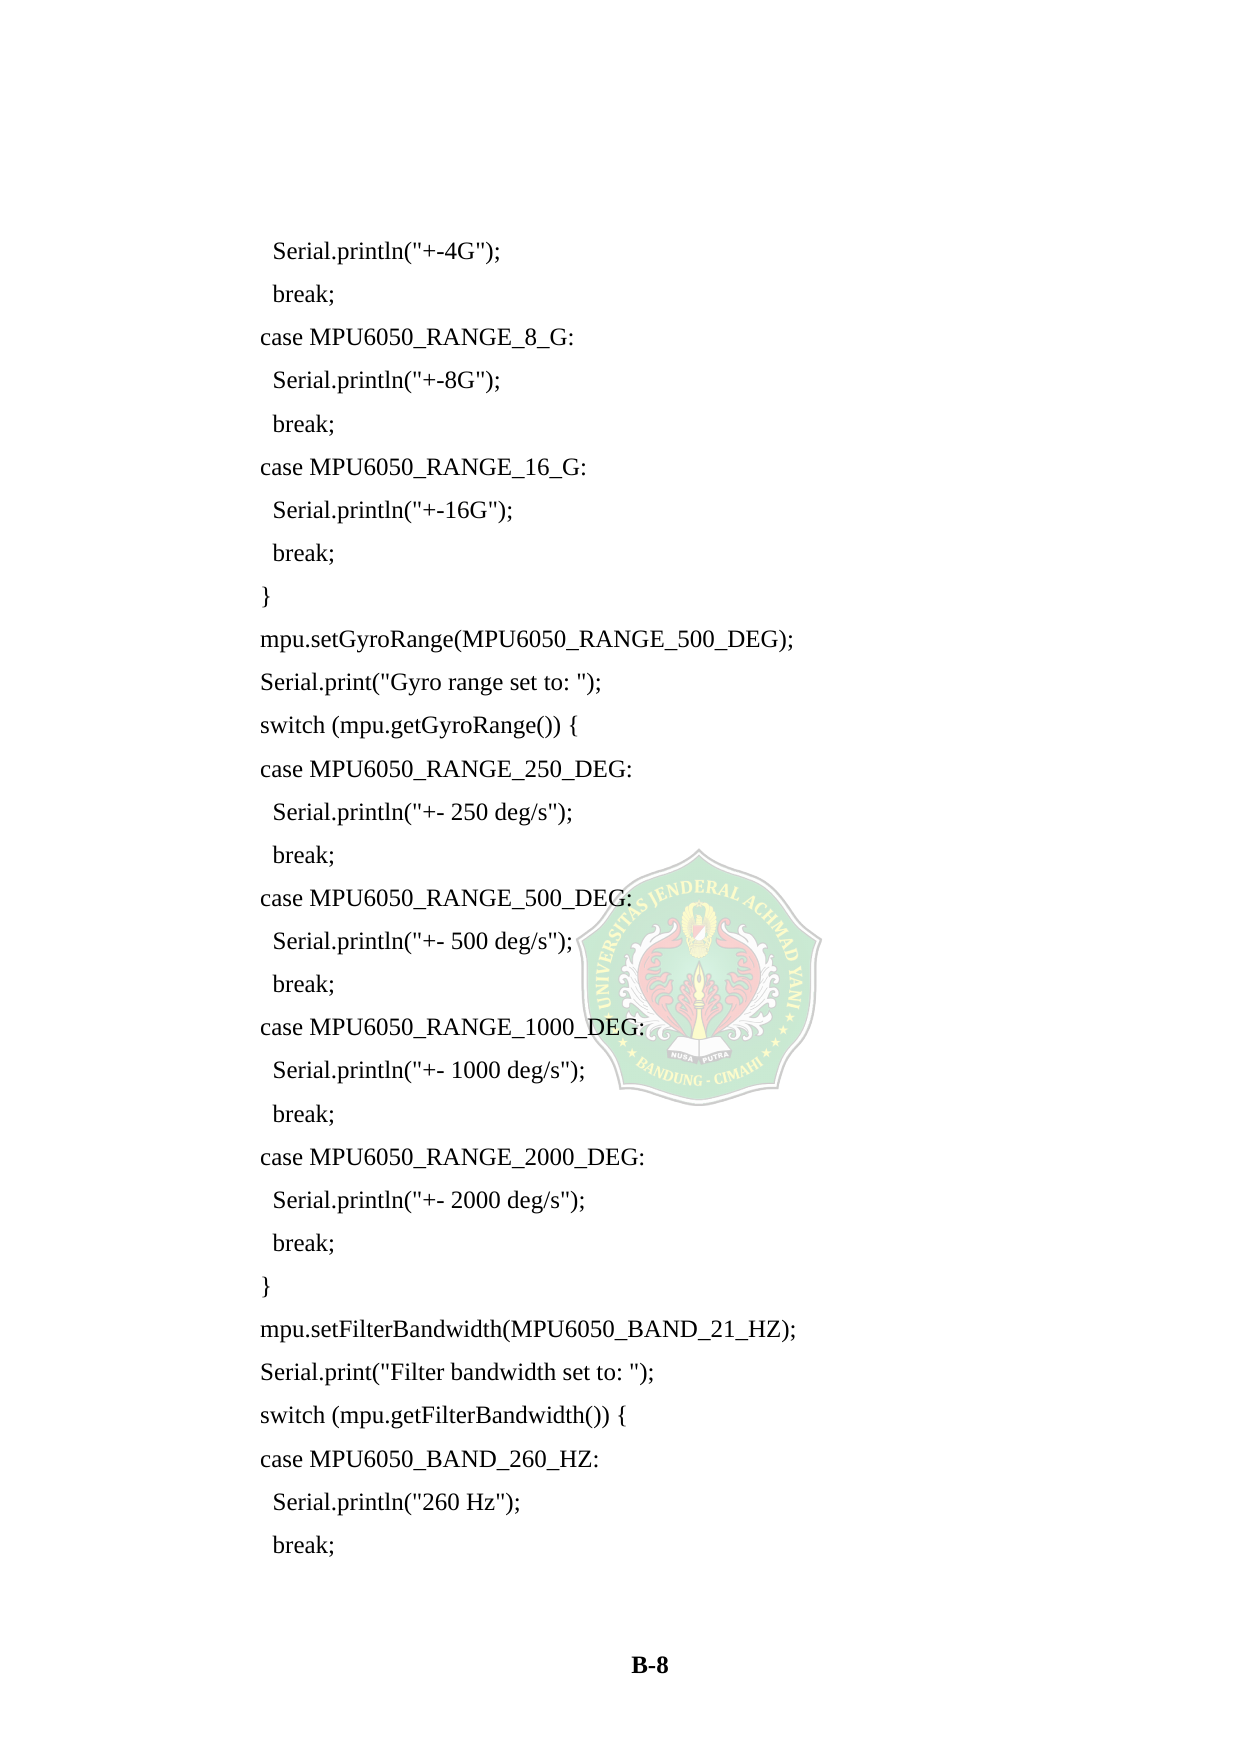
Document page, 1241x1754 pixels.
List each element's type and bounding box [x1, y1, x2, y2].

table_header [236, 236, 1086, 1573]
